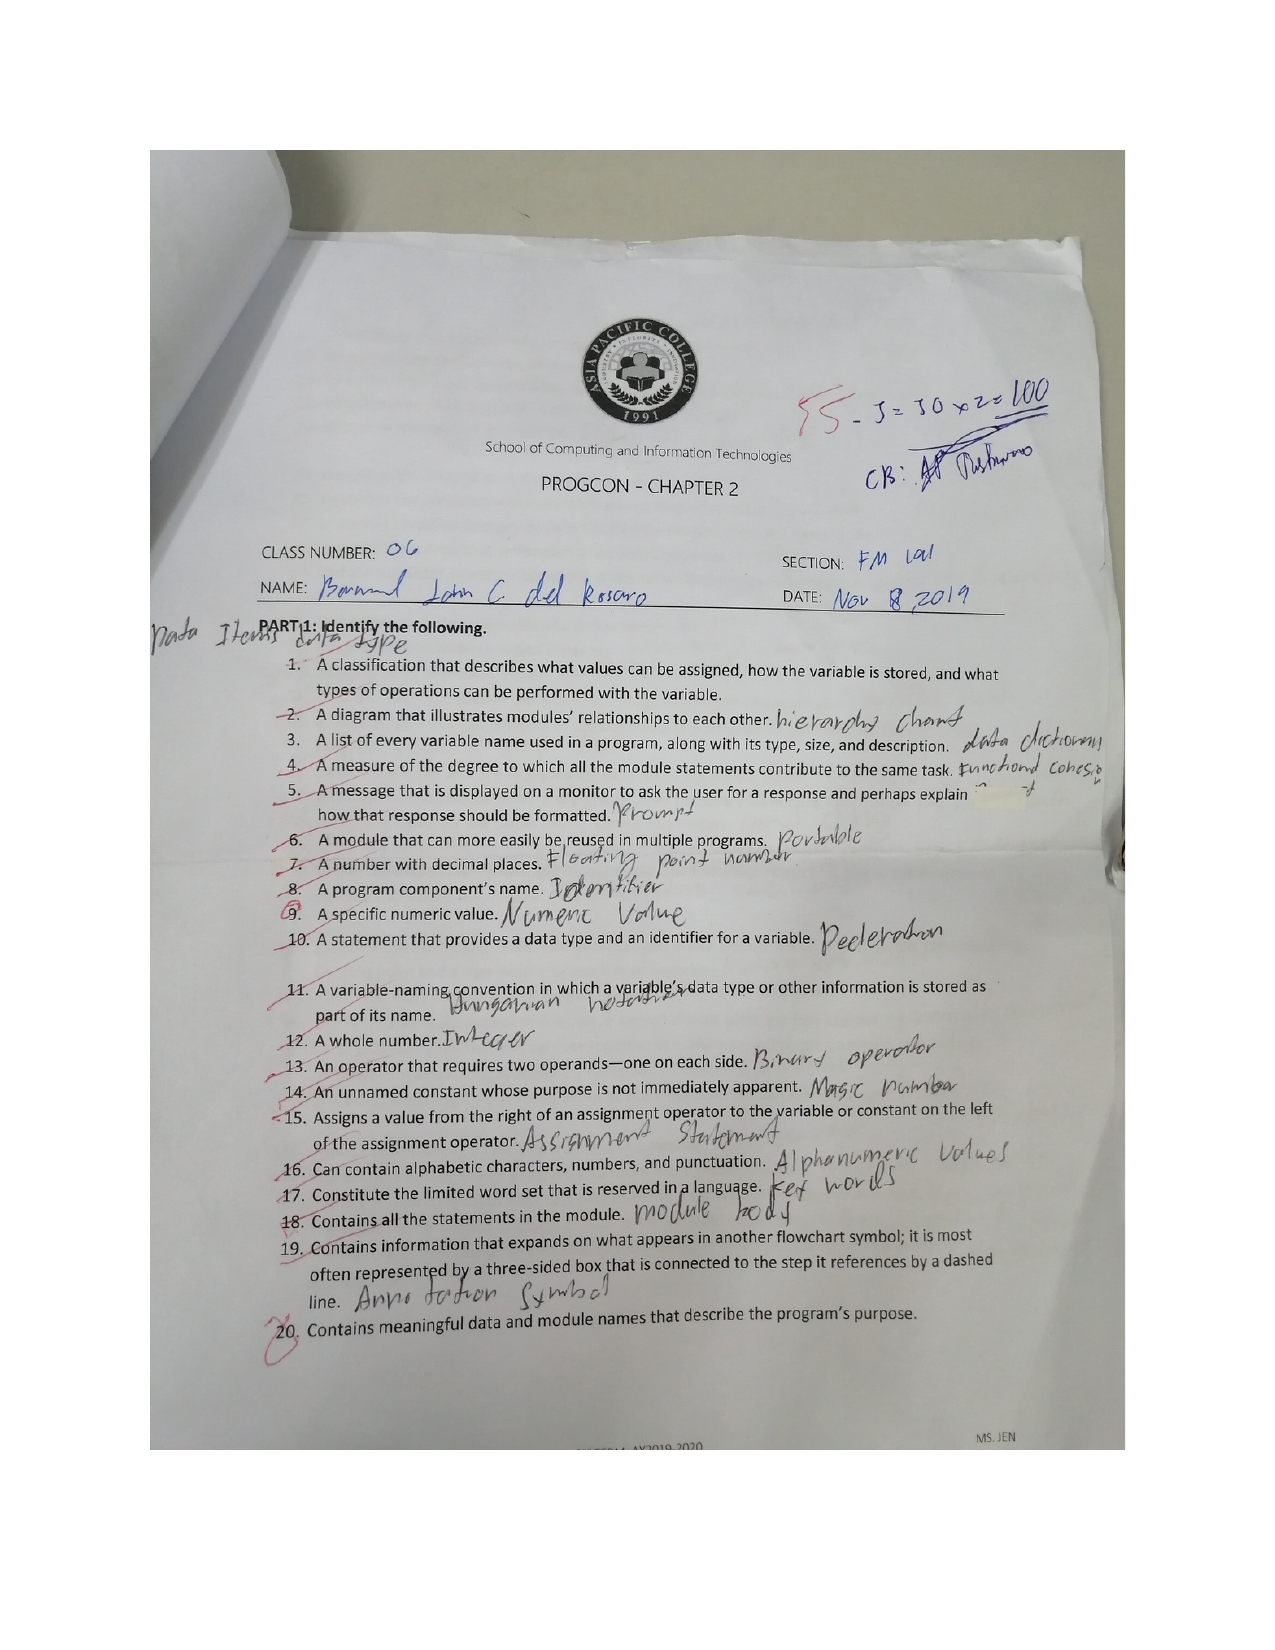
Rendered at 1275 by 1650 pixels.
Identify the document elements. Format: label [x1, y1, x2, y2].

picture [150, 150, 1125, 1450]
